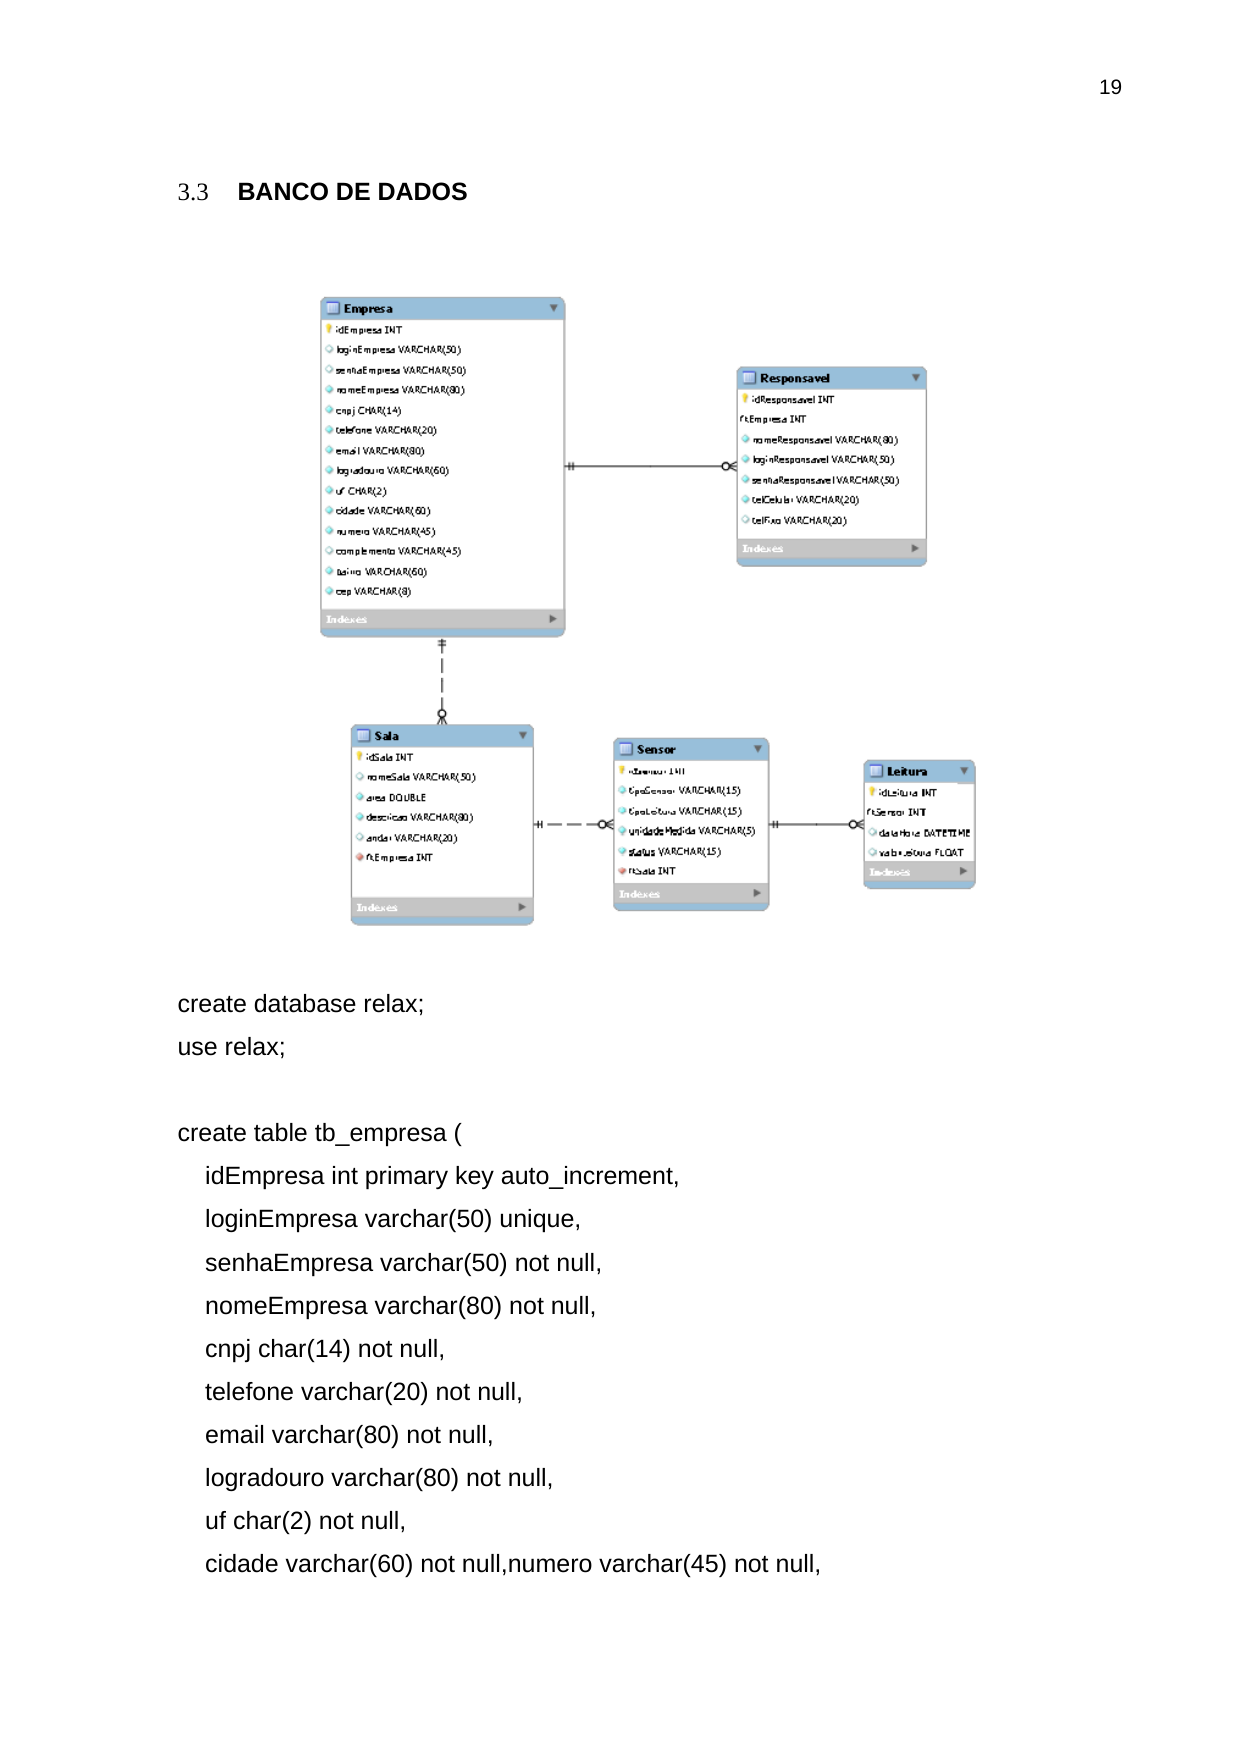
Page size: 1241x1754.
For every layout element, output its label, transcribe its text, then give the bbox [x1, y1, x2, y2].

subtitle Banco de Dados [177, 177, 1122, 206]
text telefone varchar(20) not null, [177, 1377, 1122, 1406]
text idEmpresa int primary key auto_increment, [177, 1161, 1122, 1190]
text cidade varchar(60) not null,numero varchar(45) not null, [177, 1549, 1122, 1578]
text email varchar(80) not null, [177, 1420, 1122, 1449]
text nomeEmpresa varchar(80) not null, [177, 1291, 1122, 1319]
text loginEmpresa varchar(50) unique, [177, 1204, 1122, 1233]
text use relax; [177, 1032, 1122, 1061]
text senhaEmpresa varchar(50) not null, [177, 1248, 1122, 1276]
text logradouro varchar(80) not null, [177, 1463, 1122, 1492]
text uf char(2) not null, [177, 1506, 1122, 1535]
text create database relax; [177, 989, 1122, 1018]
picture [296, 286, 1004, 932]
text create table tb_empresa ( [177, 1118, 1122, 1147]
text cnpj char(14) not null, [177, 1334, 1122, 1363]
